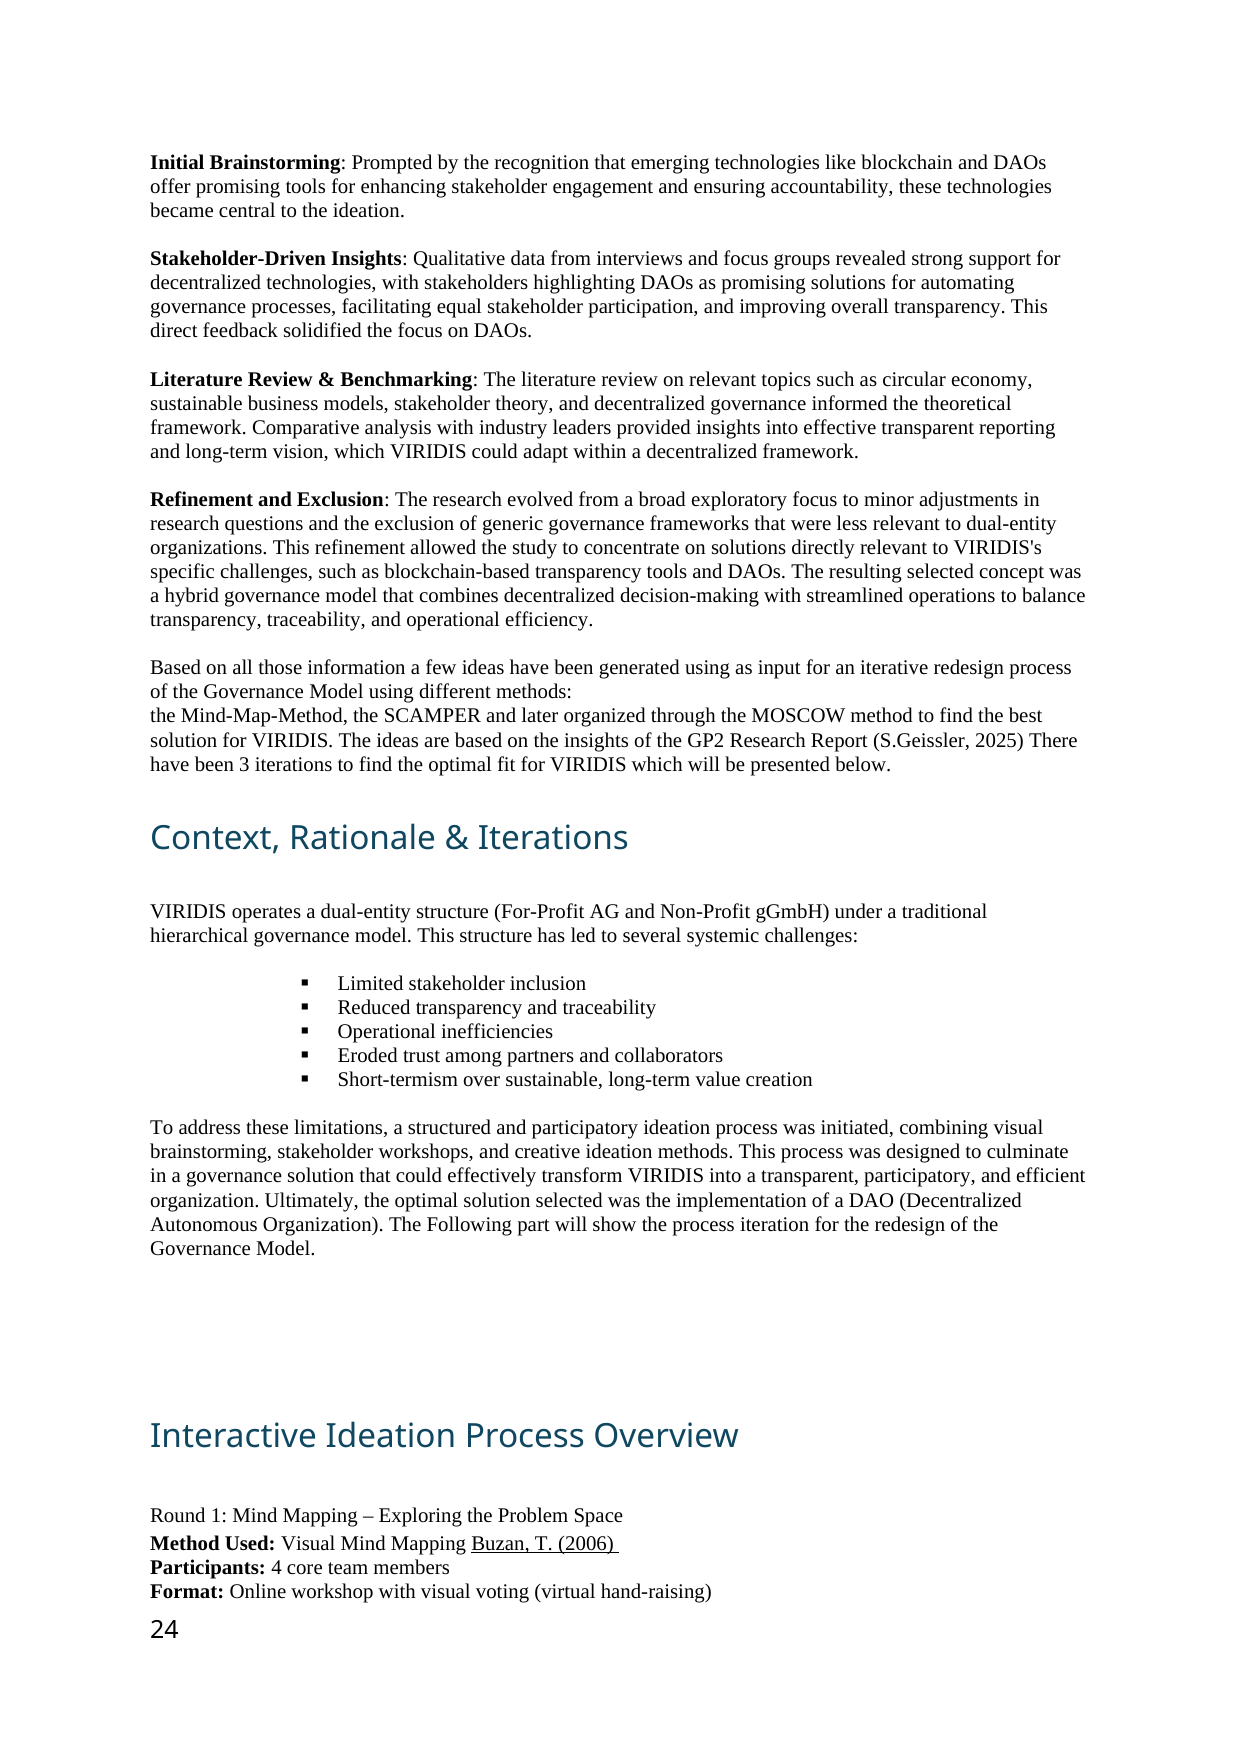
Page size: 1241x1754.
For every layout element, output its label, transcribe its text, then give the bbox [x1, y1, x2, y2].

text Round 1: Mind Mapping – Exploring the Problem Space [150, 1503, 1090, 1527]
text Based on all those information a few ideas have been generated using as input for an iterative redesign process of the Governance Model using different methods: [150, 655, 1090, 703]
list Short-termism over sustainable, long-term value creation [300, 1067, 1090, 1091]
text Stakeholder-Driven Insights: Qualitative data from interviews and focus groups revealed strong support for decentralized technologies, with stakeholders highlighting DAOs as promising solutions for automating governance processes, facilitating equal stakeholder participation, and improving overall transparency. This direct feedback solidified the focus on DAOs. [150, 246, 1090, 342]
text Initial Brainstorming: Prompted by the recognition that emerging technologies like blockchain and DAOs offer promising tools for enhancing stakeholder engagement and ensuring accountability, these technologies became central to the ideation. [150, 150, 1090, 222]
text Format: Online workshop with visual voting (virtual hand-raising) [150, 1579, 1090, 1603]
text VIRIDIS operates a dual-entity structure (For-Profit AG and Non-Profit gGmbH) under a traditional hierarchical governance model. This structure has led to several systemic challenges: [150, 899, 1090, 947]
text Refinement and Exclusion: The research evolved from a broad exploratory focus to minor adjustments in research questions and the exclusion of generic governance frameworks that were less relevant to dual-entity organizations. This refinement allowed the study to concentrate on solutions directly relevant to VIRIDIS's specific challenges, such as blockchain-based transparency tools and DAOs. The resulting selected concept was a hybrid governance model that combines decentralized decision-making with streamlined operations to balance transparency, traceability, and operational efficiency. [150, 487, 1090, 631]
subtitle Context, Rationale & Iterations [150, 814, 1090, 859]
list Reduced transparency and traceability [300, 995, 1090, 1019]
list Operational inefficiencies [300, 1019, 1090, 1043]
text To address these limitations, a structured and participatory ideation process was initiated, combining visual brainstorming, stakeholder workshops, and creative ideation methods. This process was designed to culminate in a governance solution that could effectively transform VIRIDIS into a transparent, participatory, and efficient organization. Ultimately, the optimal solution selected was the implementation of a DAO (Decentralized Autonomous Organization). The Following part will show the process iteration for the redesign of the Governance Model. [150, 1115, 1090, 1260]
text Literature Review & Benchmarking: The literature review on relevant topics such as circular economy, sustainable business models, stakeholder theory, and decentralized governance informed the theoretical framework. Comparative analysis with industry leaders provided insights into effective transparent reporting and long-term vision, which VIRIDIS could adapt within a decentralized framework. [150, 367, 1090, 463]
text the Mind-Map-Method, the SCAMPER and later organized through the MOSCOW method to find the best solution for VIRIDIS. The ideas are based on the insights of the GP2 Research Report (S.Geissler, 2025) There have been 3 iterations to find the optimal fit for VIRIDIS which will be presented below. [150, 703, 1090, 776]
text Method Used: Visual Mind Mapping Buzan, T. (2006) [150, 1531, 1090, 1555]
subtitle Interactive Ideation Process Overview [150, 1412, 1090, 1457]
text Participants: 4 core team members [150, 1555, 1090, 1579]
list Limited stakeholder inclusion [300, 971, 1090, 995]
list Eroded trust among partners and collaborators [300, 1043, 1090, 1067]
